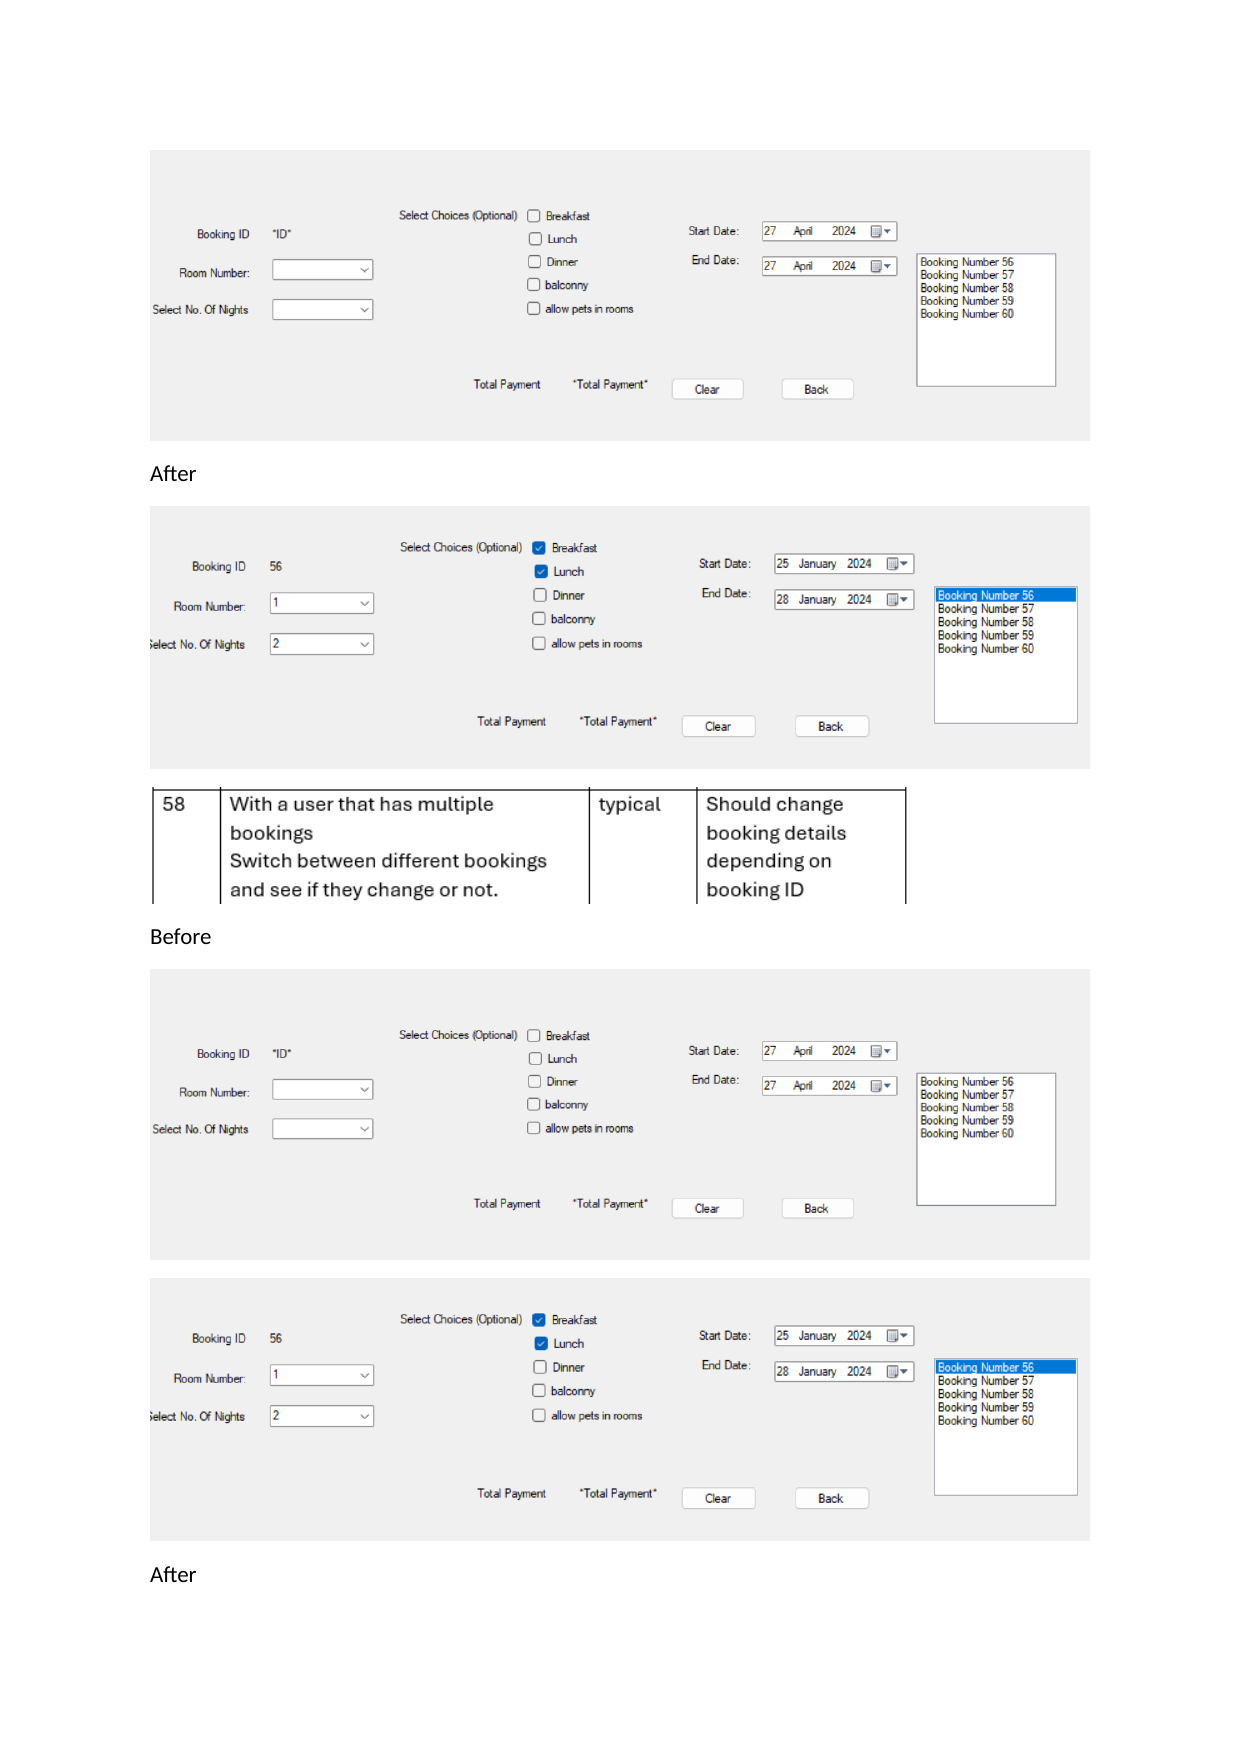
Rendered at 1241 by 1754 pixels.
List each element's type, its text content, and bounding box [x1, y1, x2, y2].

text After [150, 1560, 1090, 1588]
picture [150, 1278, 1091, 1541]
picture [150, 787, 909, 904]
picture [150, 506, 1091, 769]
picture [150, 969, 1091, 1260]
text After [150, 459, 1090, 487]
picture [150, 150, 1091, 441]
text Before [150, 922, 1090, 951]
